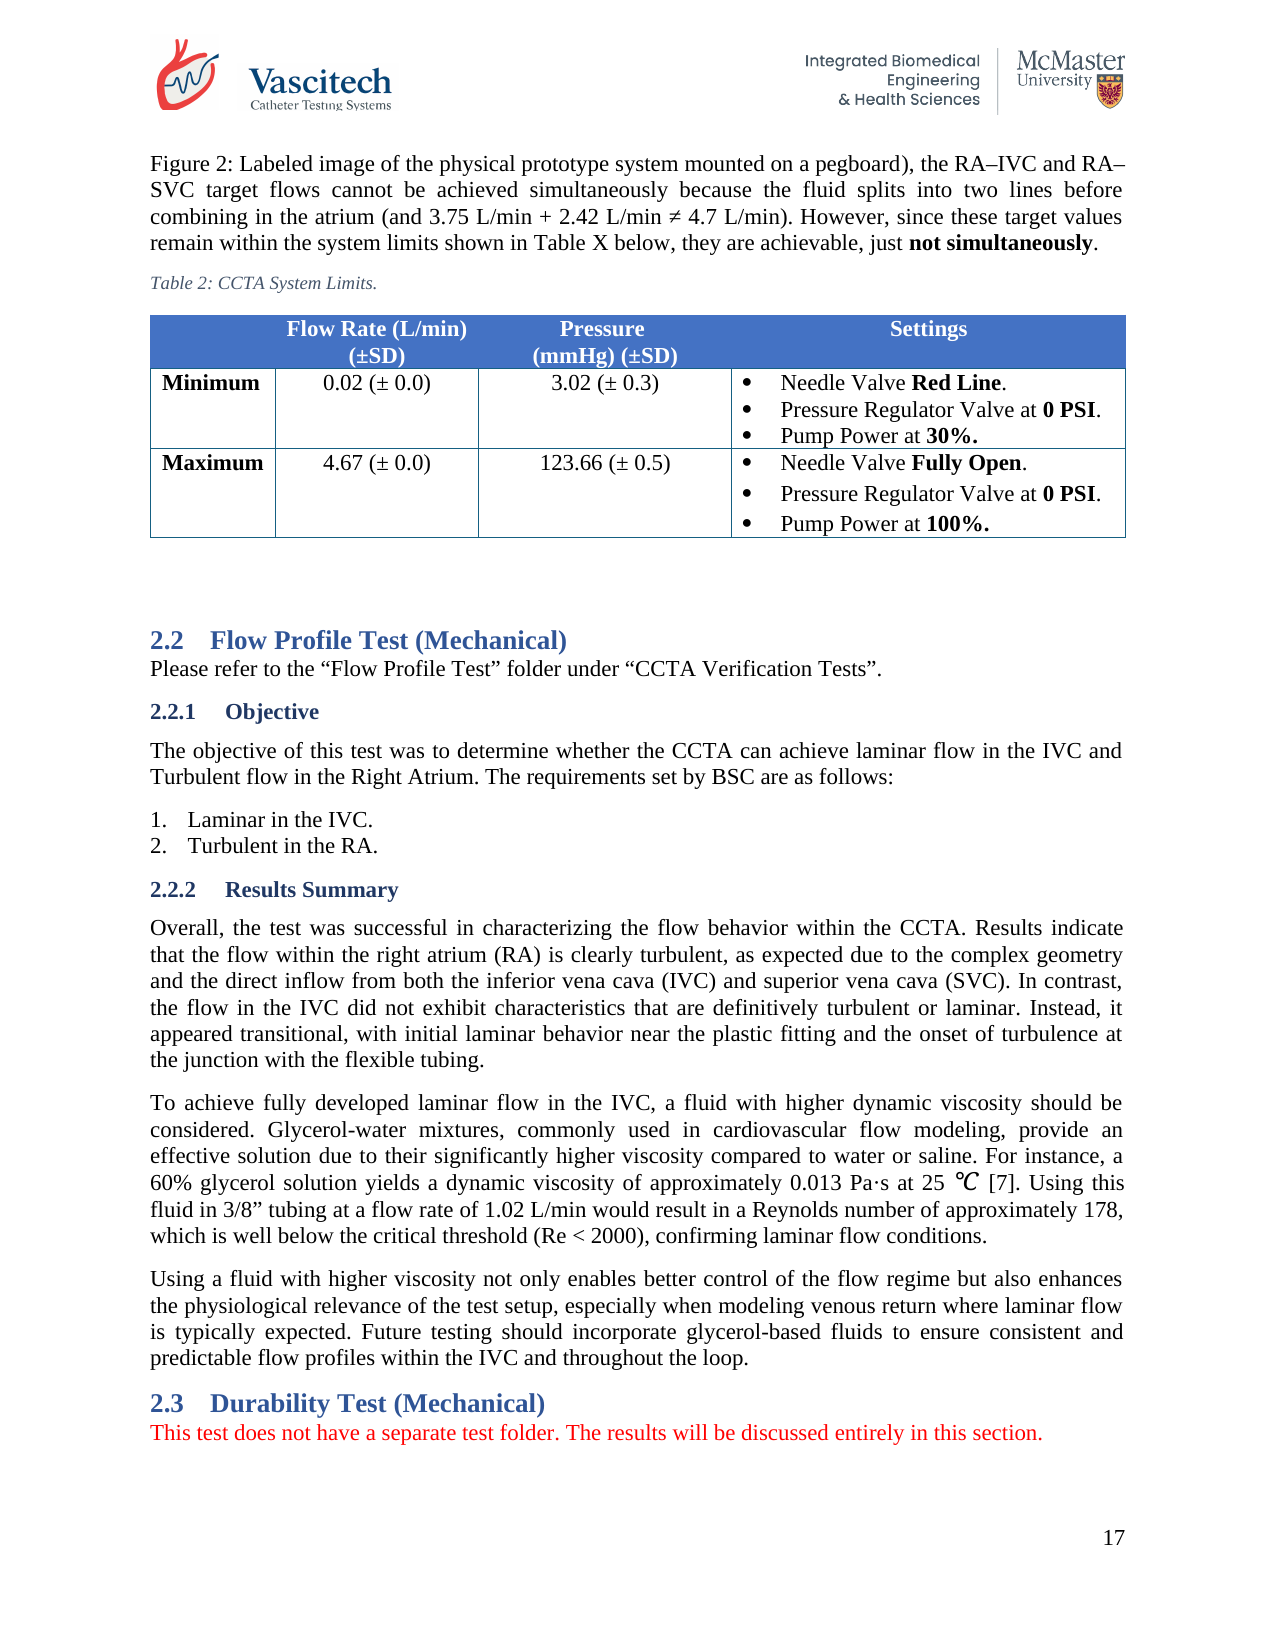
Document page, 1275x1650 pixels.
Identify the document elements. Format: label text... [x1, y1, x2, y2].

table_cell 4.67 (± 0.0) [276, 449, 478, 537]
list Turbulent in the RA. [150, 833, 1125, 859]
table_cell Minimum [151, 369, 275, 448]
text Using a fluid with higher viscosity not only enables better control of the flow regime but also enhances the physiological relevance of the test setup, especially when modeling venous return where laminar flow is typically expected. Future testing should incorporate glycerol-based fluids to ensure consistent and predictable flow profiles within the IVC and throughout the loop. [150, 1265, 1125, 1371]
text The rest of this section outlines each of the specific components in the setup in terms of their contents, function, mechanism, and rationale for inclusion into the system.), the RA–IVC and RA–SVC target flows cannot be achieved simultaneously because the fluid splits into two lines before combining in the atrium (and 3.75 L/min + 2.42 L/min ≠ 4.7 L/min). However, since these target values remain within the system limits shown in Table X below, they are achievable, just not simultaneously. [150, 150, 1125, 255]
subtitle Flow Profile Test (Mechanical) [150, 624, 1125, 655]
subtitle Objective [150, 698, 1125, 724]
table_header Pressure (mmHg) (±SD) [479, 316, 731, 368]
text Overall, the test was successful in characterizing the flow behavior within the CCTA. Results indicate that the flow within the right atrium (RA) is clearly turbulent, as expected due to the complex geometry and the direct inflow from both the inferior vena cava (IVC) and superior vena cava (SVC). In contrast, the flow in the IVC did not exhibit characteristics that are definitively turbulent or laminar. Instead, it appeared transitional, with initial laminar behavior near the plastic fitting and the onset of turbulence at the junction with the flexible tubing. [150, 914, 1125, 1073]
table_cell 0.02 (± 0.0) [276, 369, 478, 448]
table_cell 3.02 (± 0.3) [479, 369, 731, 448]
picture [150, 34, 223, 114]
table_cell Maximum [151, 449, 275, 537]
list Laminar in the IVC. [150, 806, 1125, 833]
table_cell Needle Valve Red Line. Pressure Regulator Valve at 0 PSI. Pump Power at 30%. [732, 369, 1125, 448]
subtitle Durability Test (Mechanical) [150, 1387, 1125, 1418]
text This test does not have a separate test folder. The results will be discussed entirely in this section. [150, 1418, 1125, 1445]
picture [806, 48, 1125, 115]
text The objective of this test was to determine whether the CCTA can achieve laminar flow in the IVC and Turbulent flow in the Right Atrium. The requirements set by BSC are as follows: [150, 737, 1125, 789]
table_header Settings [732, 316, 1125, 368]
table_header [151, 316, 275, 368]
table_cell Needle Valve Fully Open. Pressure Regulator Valve at 0 PSI. Pump Power at 100%. [732, 449, 1125, 537]
text To achieve fully developed laminar flow in the IVC, a fluid with higher dynamic viscosity should be considered. Glycerol-water mixtures, commonly used in cardiovascular flow modeling, provide an effective solution due to their significantly higher viscosity compared to water or saline. For instance, a 60% glycerol solution yields a dynamic viscosity of approximately 0.013 Pa·s at 25 [7]. Using this fluid in 3/8” tubing at a flow rate of 1.02 L/min would result in a Reynolds number of approximately 178, which is well below the critical threshold (Re < 2000), confirming laminar flow conditions. [150, 1089, 1125, 1249]
picture [236, 63, 403, 114]
subtitle Results Summary [150, 876, 1125, 902]
text Please refer to the “Flow Profile Test” folder under “CCTA Verification Tests”. [150, 655, 1125, 681]
table_header Flow Rate (L/min) (±SD) [276, 316, 478, 368]
table_cell 123.66 (± 0.5) [479, 449, 731, 537]
